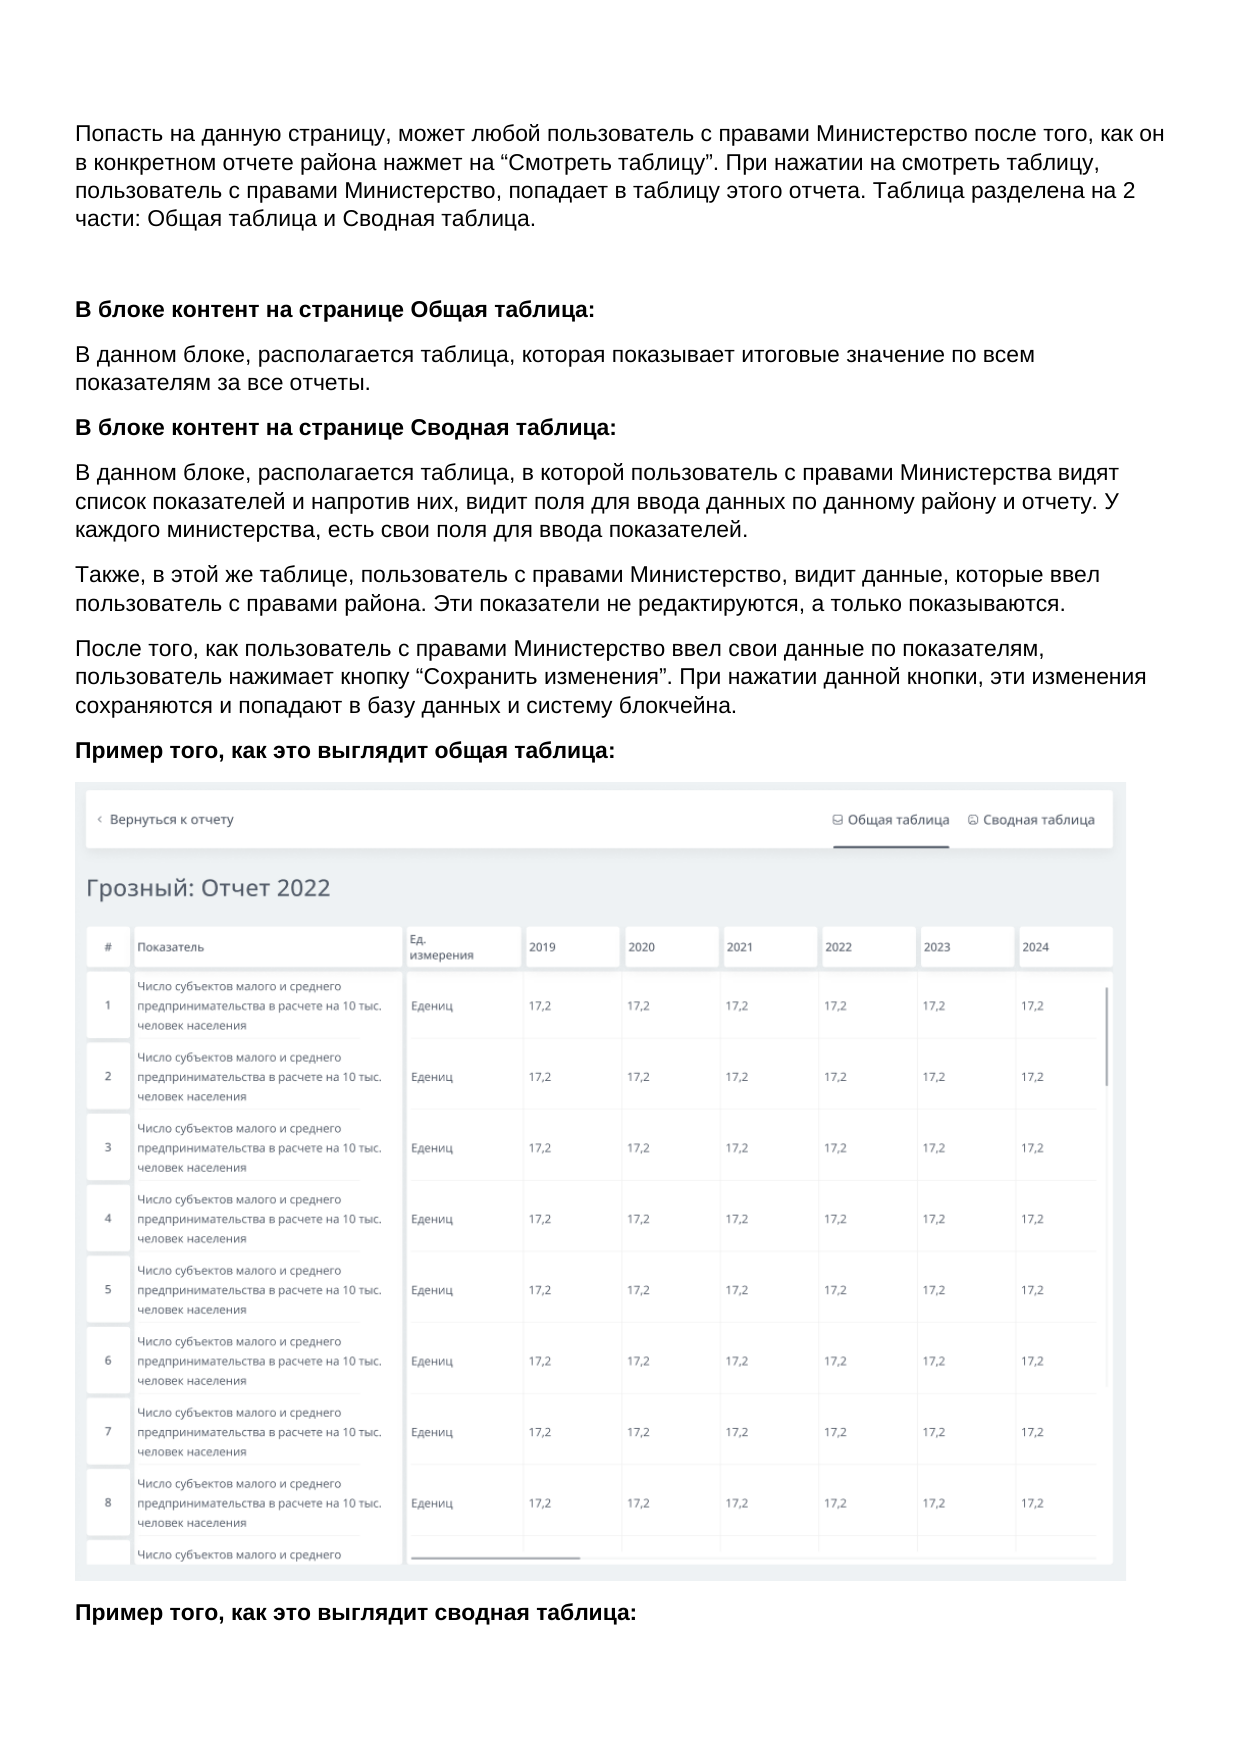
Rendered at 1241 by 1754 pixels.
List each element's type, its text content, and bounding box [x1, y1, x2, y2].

text В блоке контент на странице Общая таблица: [75, 296, 1165, 322]
text В данном блоке, располагается таблица, в которой пользователь с правами Министерства видят список показателей и напротив них, видит поля для ввода данных по данному району и отчету. У каждого министерства, есть свои поля для ввода показателей. [75, 459, 1165, 543]
text Пример того, как это выглядит общая таблица: [75, 737, 1165, 763]
text В данном блоке, располагается таблица, которая показывает итоговые значение по всем показателям за все отчеты. [75, 341, 1165, 396]
text Также, в этой же таблице, пользователь с правами Министерство, видит данные, которые ввел пользователь с правами района. Эти показатели не редактируются, а только показываются. [75, 561, 1165, 616]
text После того, как пользователь с правами Министерство ввел свои данные по показателям, пользователь нажимает кнопку “Сохранить изменения”. При нажатии данной кнопки, эти изменения сохраняются и попадают в базу данных и систему блокчейна. [75, 635, 1165, 718]
text Пример того, как это выглядит сводная таблица: [75, 1599, 1165, 1626]
picture [75, 782, 1127, 1581]
text Попасть на данную страницу, может любой пользователь с правами Министерство после того, как он в конкретном отчете района нажмет на “Смотреть таблицу”. При нажатии на смотреть таблицу, пользователь с правами Министерство, попадает в таблицу этого отчета. Таблица разделена на 2 части: Общая таблица и Сводная таблица. [75, 120, 1165, 232]
text В блоке контент на странице Сводная таблица: [75, 414, 1165, 441]
